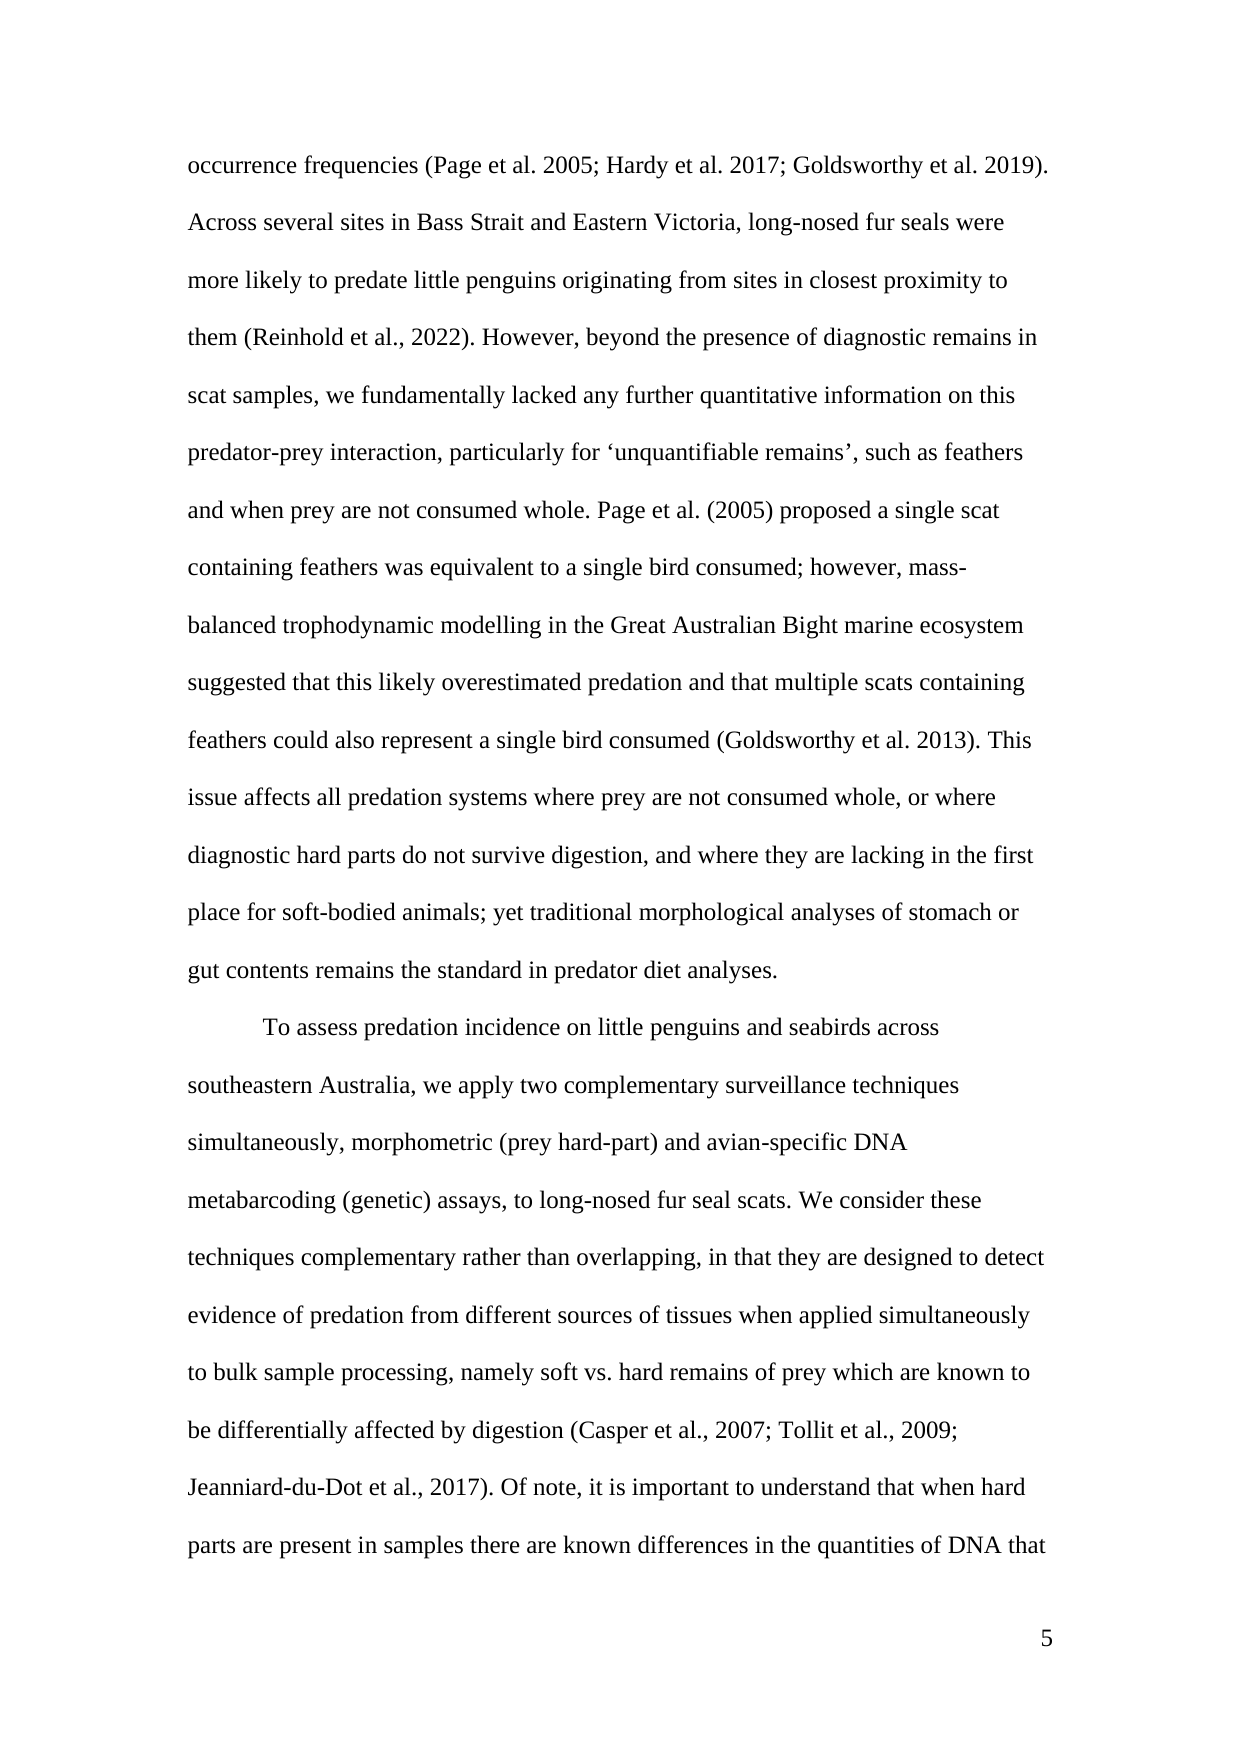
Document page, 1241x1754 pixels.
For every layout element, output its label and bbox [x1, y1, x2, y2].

text [187, 150, 1053, 984]
text [187, 1012, 1053, 1559]
